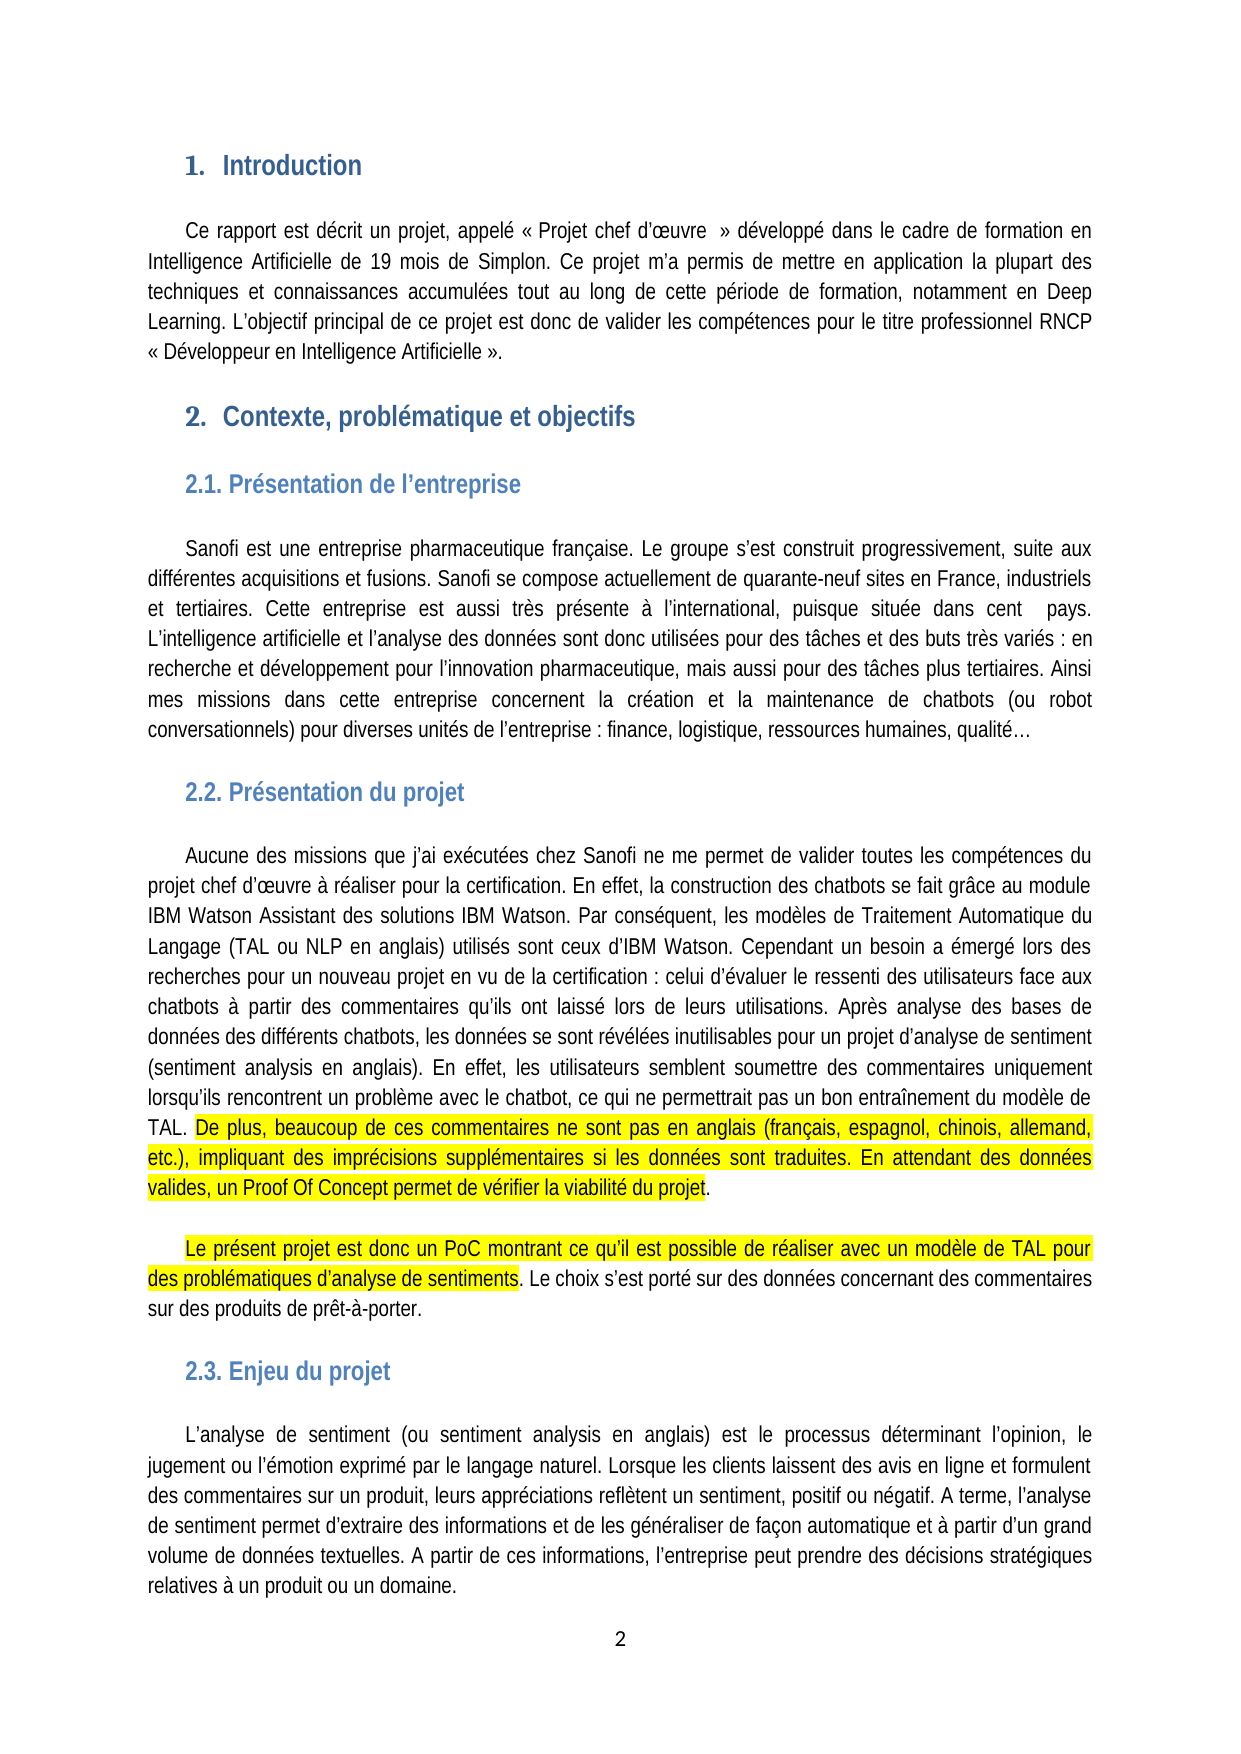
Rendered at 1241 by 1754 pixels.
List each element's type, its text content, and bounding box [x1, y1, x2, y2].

subtitle Enjeu du projet [185, 1356, 1093, 1387]
subtitle Contexte, problématique et objectifs [185, 399, 1093, 433]
text Le présent projet est donc un PoC montrant ce qu’il est possible de réaliser avec un modèle de TAL pour des problématiques d’analyse de sentiments. Le choix s’est porté sur des données concernant des commentaires sur des produits de prêt-à-porter. [148, 1235, 1093, 1321]
subtitle Présentation de l’entreprise [185, 469, 1093, 500]
subtitle Introduction [185, 148, 1093, 182]
text Sanofi est une entreprise pharmaceutique française. Le groupe s’est construit progressivement, suite aux différentes acquisitions et fusions. Sanofi se compose actuellement de quarante-neuf sites en France, industriels et tertiaires. Cette entreprise est aussi très présente à l’international, puisque située dans cent pays. L’intelligence artificielle et l’analyse des données sont donc utilisées pour des tâches et des buts très variés : en recherche et développement pour l’innovation pharmaceutique, mais aussi pour des tâches plus tertiaires. Ainsi mes missions dans cette entreprise concernent la création et la maintenance de chatbots (ou robot conversationnels) pour diverses unités de l’entreprise : finance, logistique, ressources humaines, qualité… [148, 534, 1093, 742]
subtitle Présentation du projet [185, 776, 1093, 807]
text Ce rapport est décrit un projet, appelé « Projet chef d’œuvre » développé dans le cadre de formation en Intelligence Artificielle de 19 mois de Simplon. Ce projet m’a permis de mettre en application la plupart des techniques et connaissances accumulées tout au long de cette période de formation, notamment en Deep Learning. L’objectif principal de ce projet est donc de valider les compétences pour le titre professionnel RNCP « Développeur en Intelligence Artificielle ». [148, 217, 1093, 365]
text L’analyse de sentiment (ou sentiment analysis en anglais) est le processus déterminant l’opinion, le jugement ou l’émotion exprimé par le langage naturel. Lorsque les clients laissent des avis en ligne et formulent des commentaires sur un produit, leurs appréciations reflètent un sentiment, positif ou négatif. A terme, l’analyse de sentiment permet d’extraire des informations et de les généraliser de façon automatique et à partir d’un grand volume de données textuelles. A partir de ces informations, l’entreprise peut prendre des décisions stratégiques relatives à un produit ou un domaine. [148, 1421, 1093, 1599]
text Aucune des missions que j’ai exécutées chez Sanofi ne me permet de valider toutes les compétences du projet chef d’œuvre à réaliser pour la certification. En effet, la construction des chatbots se fait grâce au module IBM Watson Assistant des solutions IBM Watson. Par conséquent, les modèles de Traitement Automatique du Langage (TAL ou NLP en anglais) utilisés sont ceux d’IBM Watson. Cependant un besoin a émergé lors des recherches pour un nouveau projet en vu de la certification : celui d’évaluer le ressenti des utilisateurs face aux chatbots à partir des commentaires qu’ils ont laissé lors de leurs utilisations. Après analyse des bases de données des différents chatbots, les données se sont révélées inutilisables pour un projet d’analyse de sentiment (sentiment analysis en anglais). En effet, les utilisateurs semblent soumettre des commentaires uniquement lorsqu’ils rencontrent un problème avec le chatbot, ce qui ne permettrait pas un bon entraînement du modèle de TAL. De plus, beaucoup de ces commentaires ne sont pas en anglais (français, espagnol, chinois, allemand, etc.), impliquant des imprécisions supplémentaires si les données sont traduites. En attendant des données valides, un Proof Of Concept permet de vérifier la viabilité du projet. [148, 842, 1093, 1144]
